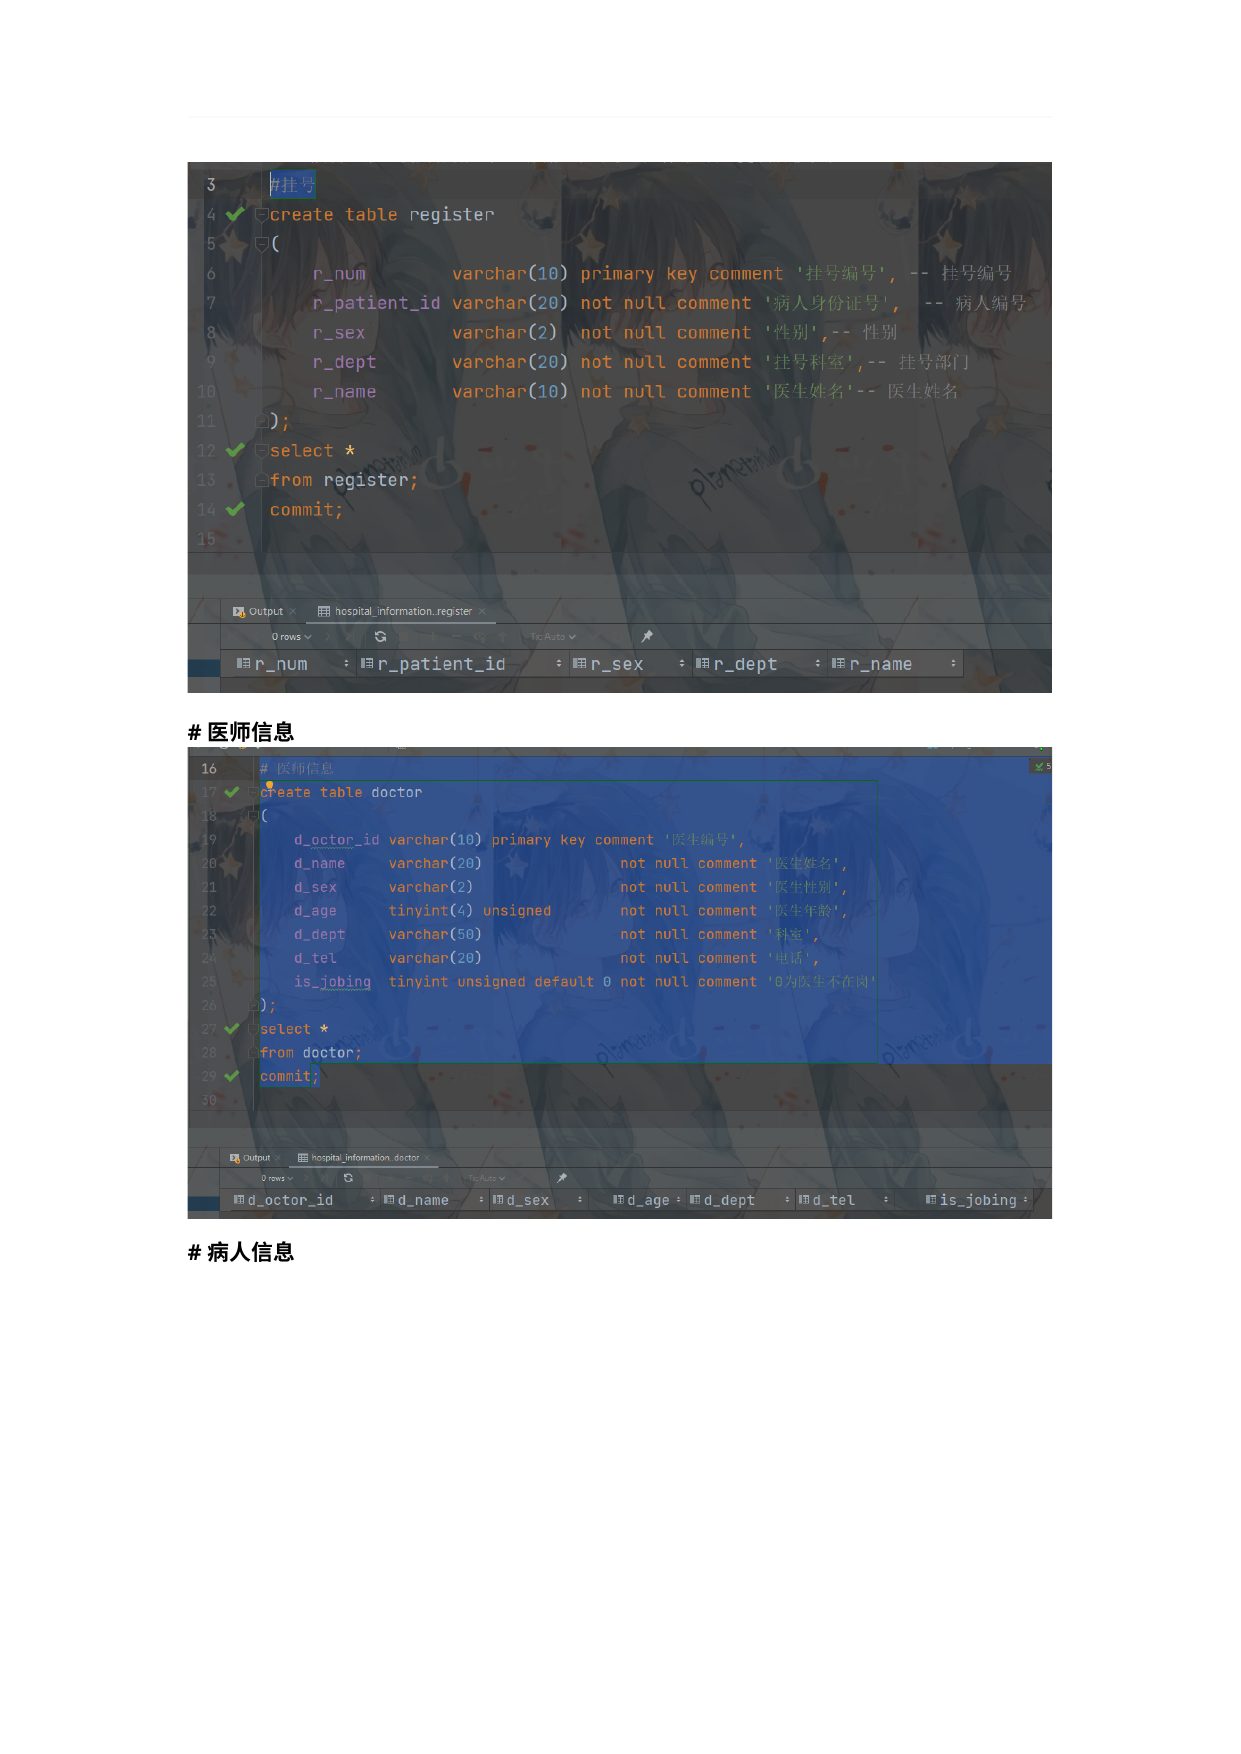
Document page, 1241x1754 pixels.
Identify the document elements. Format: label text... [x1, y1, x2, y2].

text # 病人信息 [187, 1234, 1053, 1267]
picture [187, 747, 1053, 1219]
text # 医师信息 [187, 714, 1053, 747]
picture [187, 162, 1052, 693]
